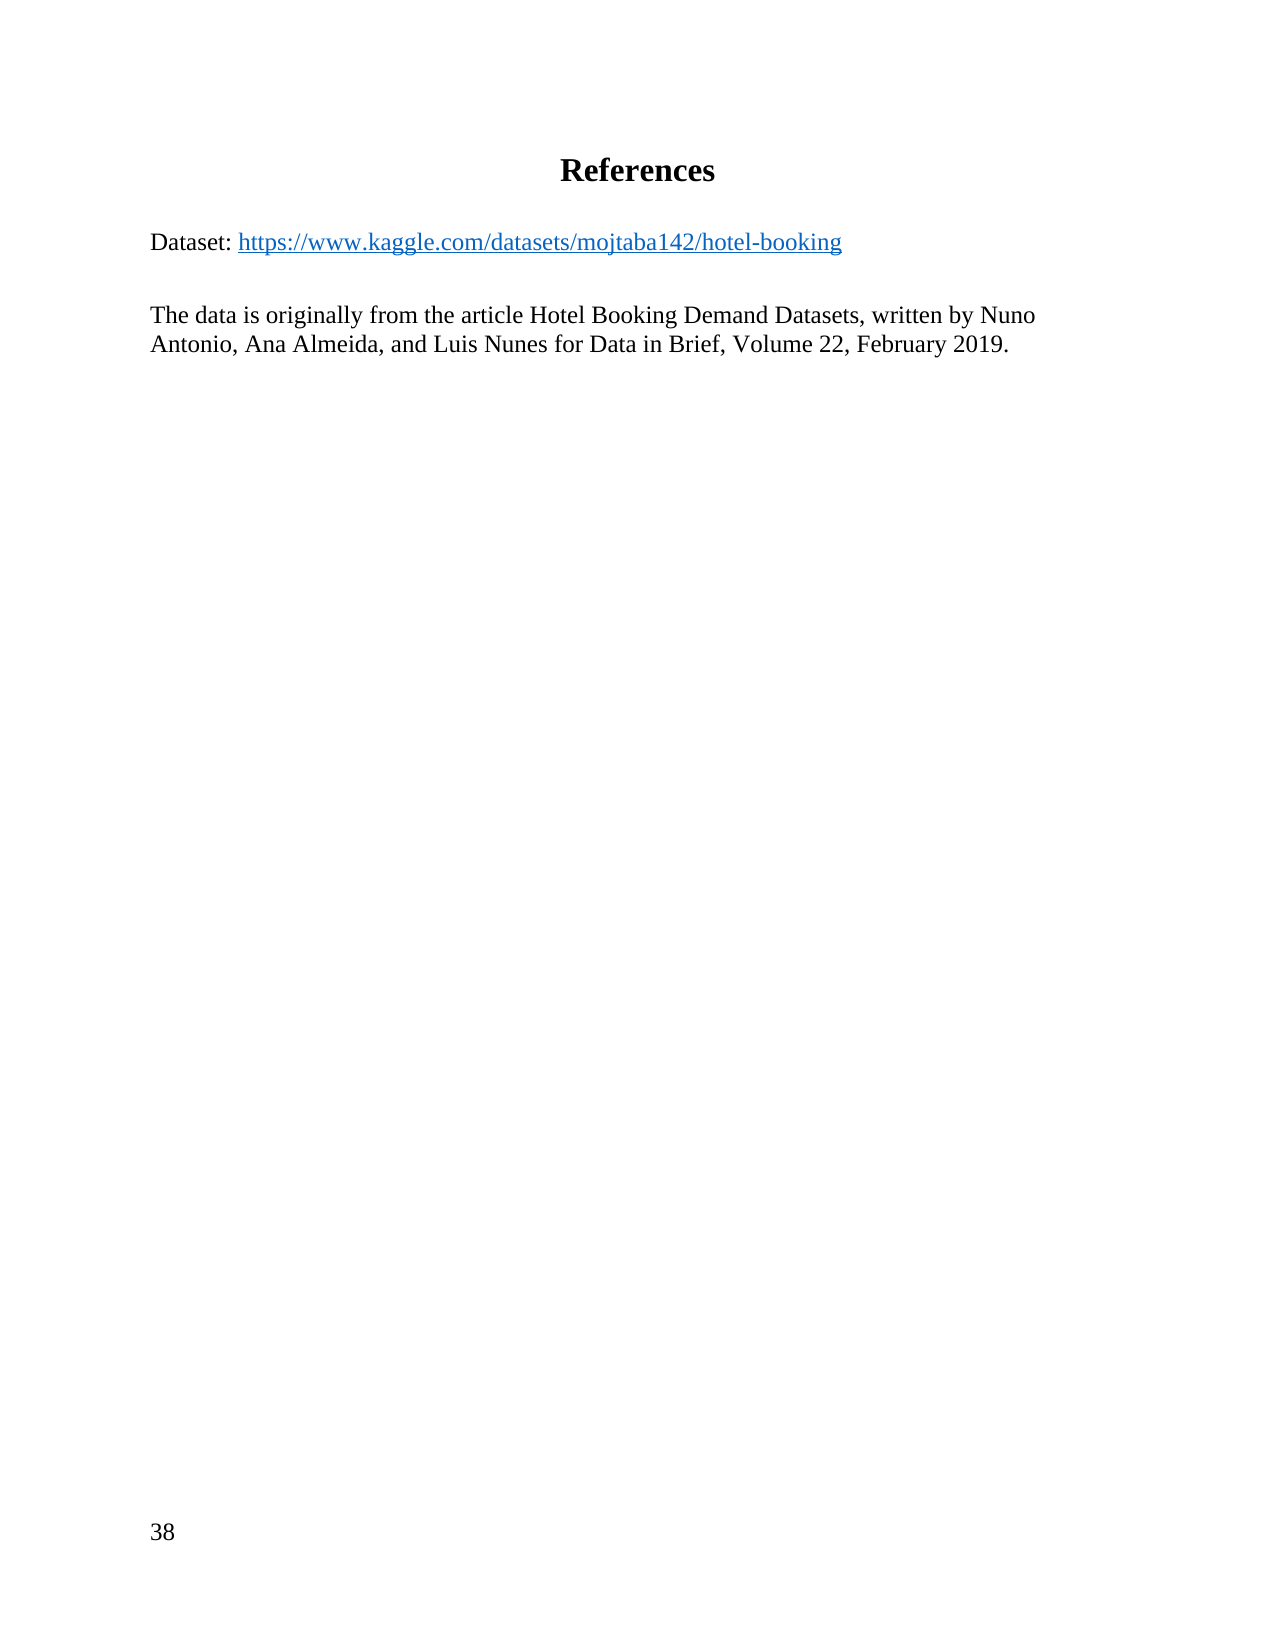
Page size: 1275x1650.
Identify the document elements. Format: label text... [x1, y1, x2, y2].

text Dataset: https://www.kaggle.com/datasets/mojtaba142/hotel-booking [150, 227, 1125, 255]
text References [150, 150, 1125, 188]
text The data is originally from the article Hotel Booking Demand Datasets, written by Nuno Antonio, Ana Almeida, and Luis Nunes for Data in Brief, Volume 22, February 2019. [150, 301, 1125, 358]
